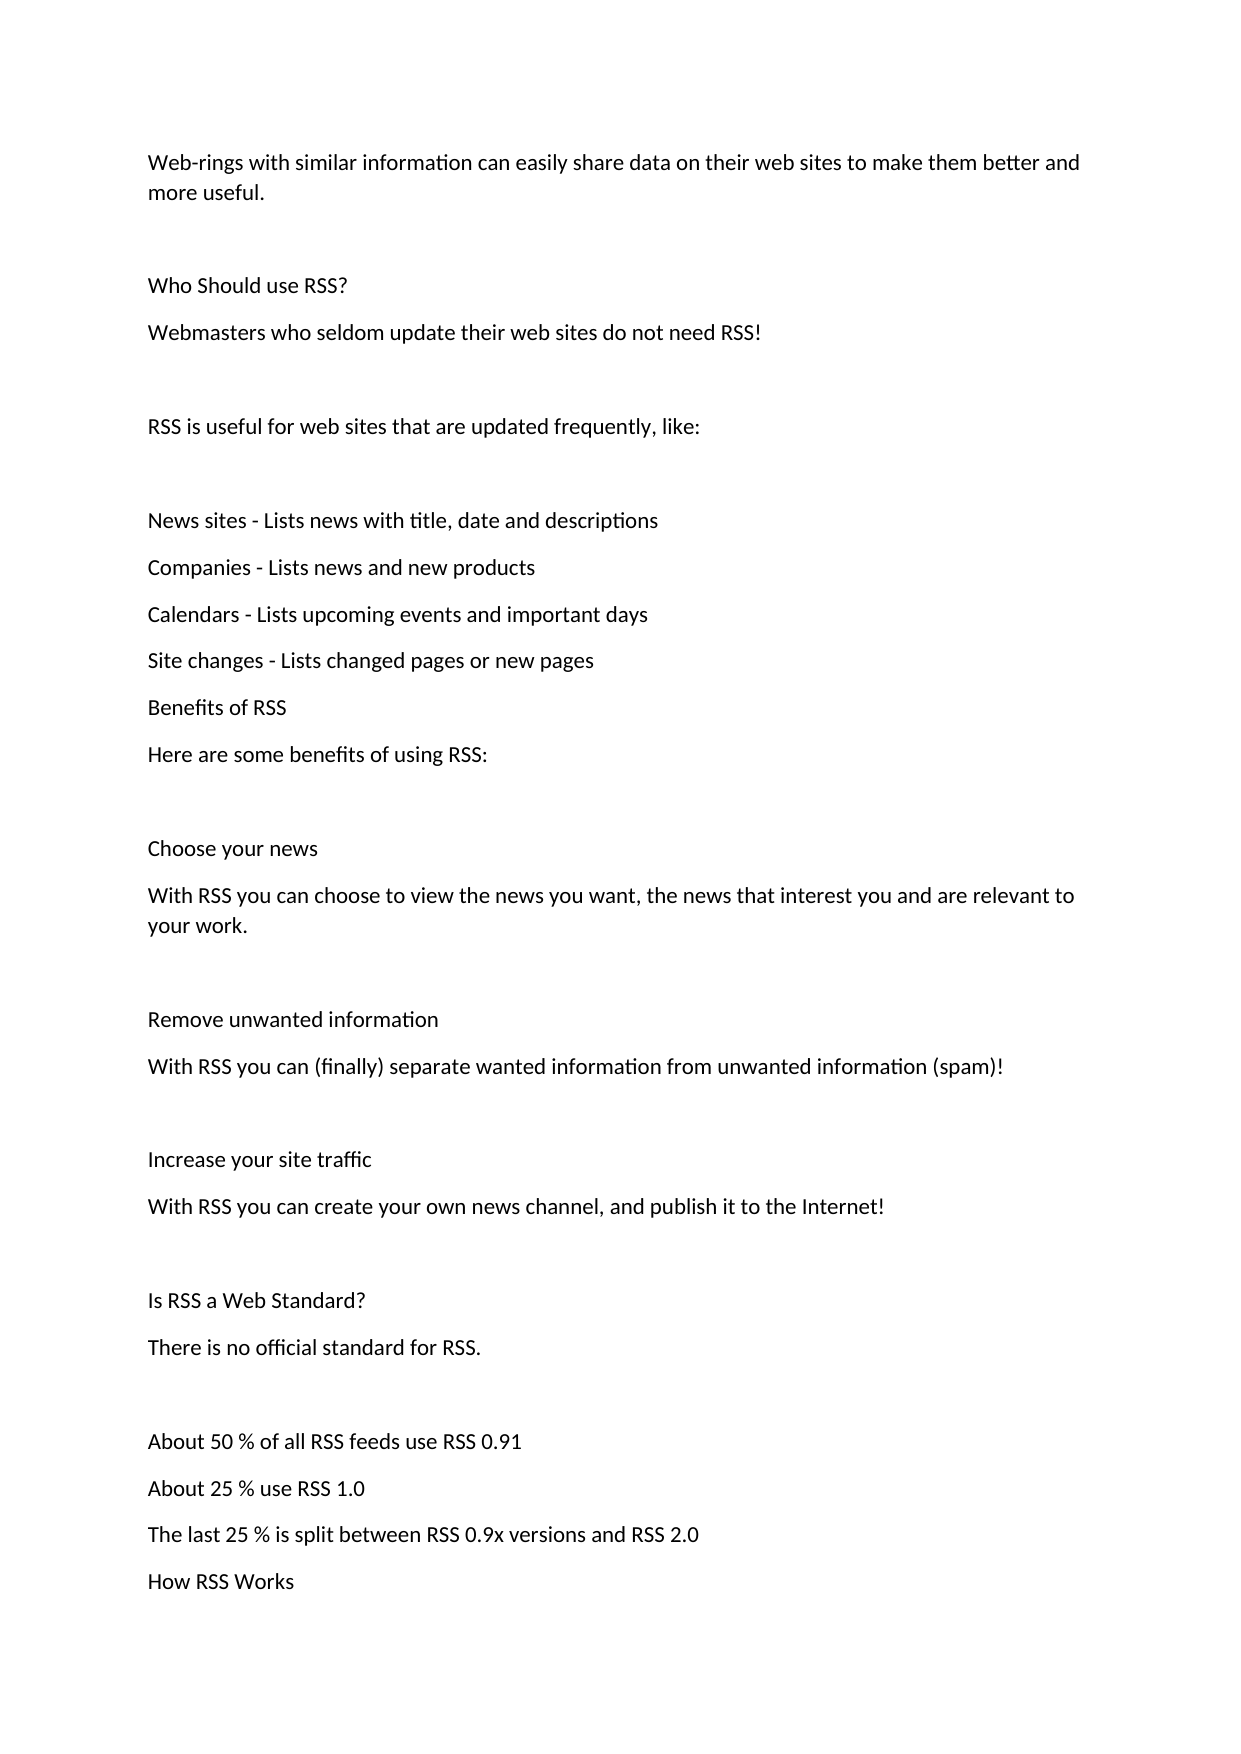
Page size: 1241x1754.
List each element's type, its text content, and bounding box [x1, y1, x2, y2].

text Choose your news [148, 834, 1093, 862]
text News sites - Lists news with title, date and descriptions [148, 506, 1093, 534]
text Is RSS a Web Standard? [148, 1286, 1093, 1314]
text RSS is useful for web sites that are updated frequently, like: [148, 412, 1093, 440]
text With RSS you can create your own news channel, and publish it to the Internet! [148, 1192, 1093, 1220]
text About 50 % of all RSS feeds use RSS 0.91 [148, 1427, 1093, 1455]
text How RSS Works [148, 1567, 1093, 1595]
text Calendars - Lists upcoming events and important days [148, 600, 1093, 628]
text With RSS you can choose to view the news you want, the news that interest you and are relevant to your work. [148, 881, 1093, 939]
text Benefits of RSS [148, 693, 1093, 721]
text Increase your site traffic [148, 1146, 1093, 1173]
text Web-rings with similar information can easily share data on their web sites to make them better and more useful. [148, 148, 1093, 206]
text With RSS you can (finally) separate wanted information from unwanted information (spam)! [148, 1052, 1093, 1080]
text Webmasters who seldom update their web sites do not need RSS! [148, 318, 1093, 346]
text Companies - Lists news and new products [148, 553, 1093, 581]
text About 25 % use RSS 1.0 [148, 1474, 1093, 1502]
text There is no official standard for RSS. [148, 1333, 1093, 1361]
text The last 25 % is split between RSS 0.9x versions and RSS 2.0 [148, 1521, 1093, 1548]
text Remove unwanted information [148, 1005, 1093, 1033]
text Site changes - Lists changed pages or new pages [148, 647, 1093, 674]
text Here are some benefits of using RSS: [148, 740, 1093, 768]
text Who Should use RSS? [148, 272, 1093, 299]
